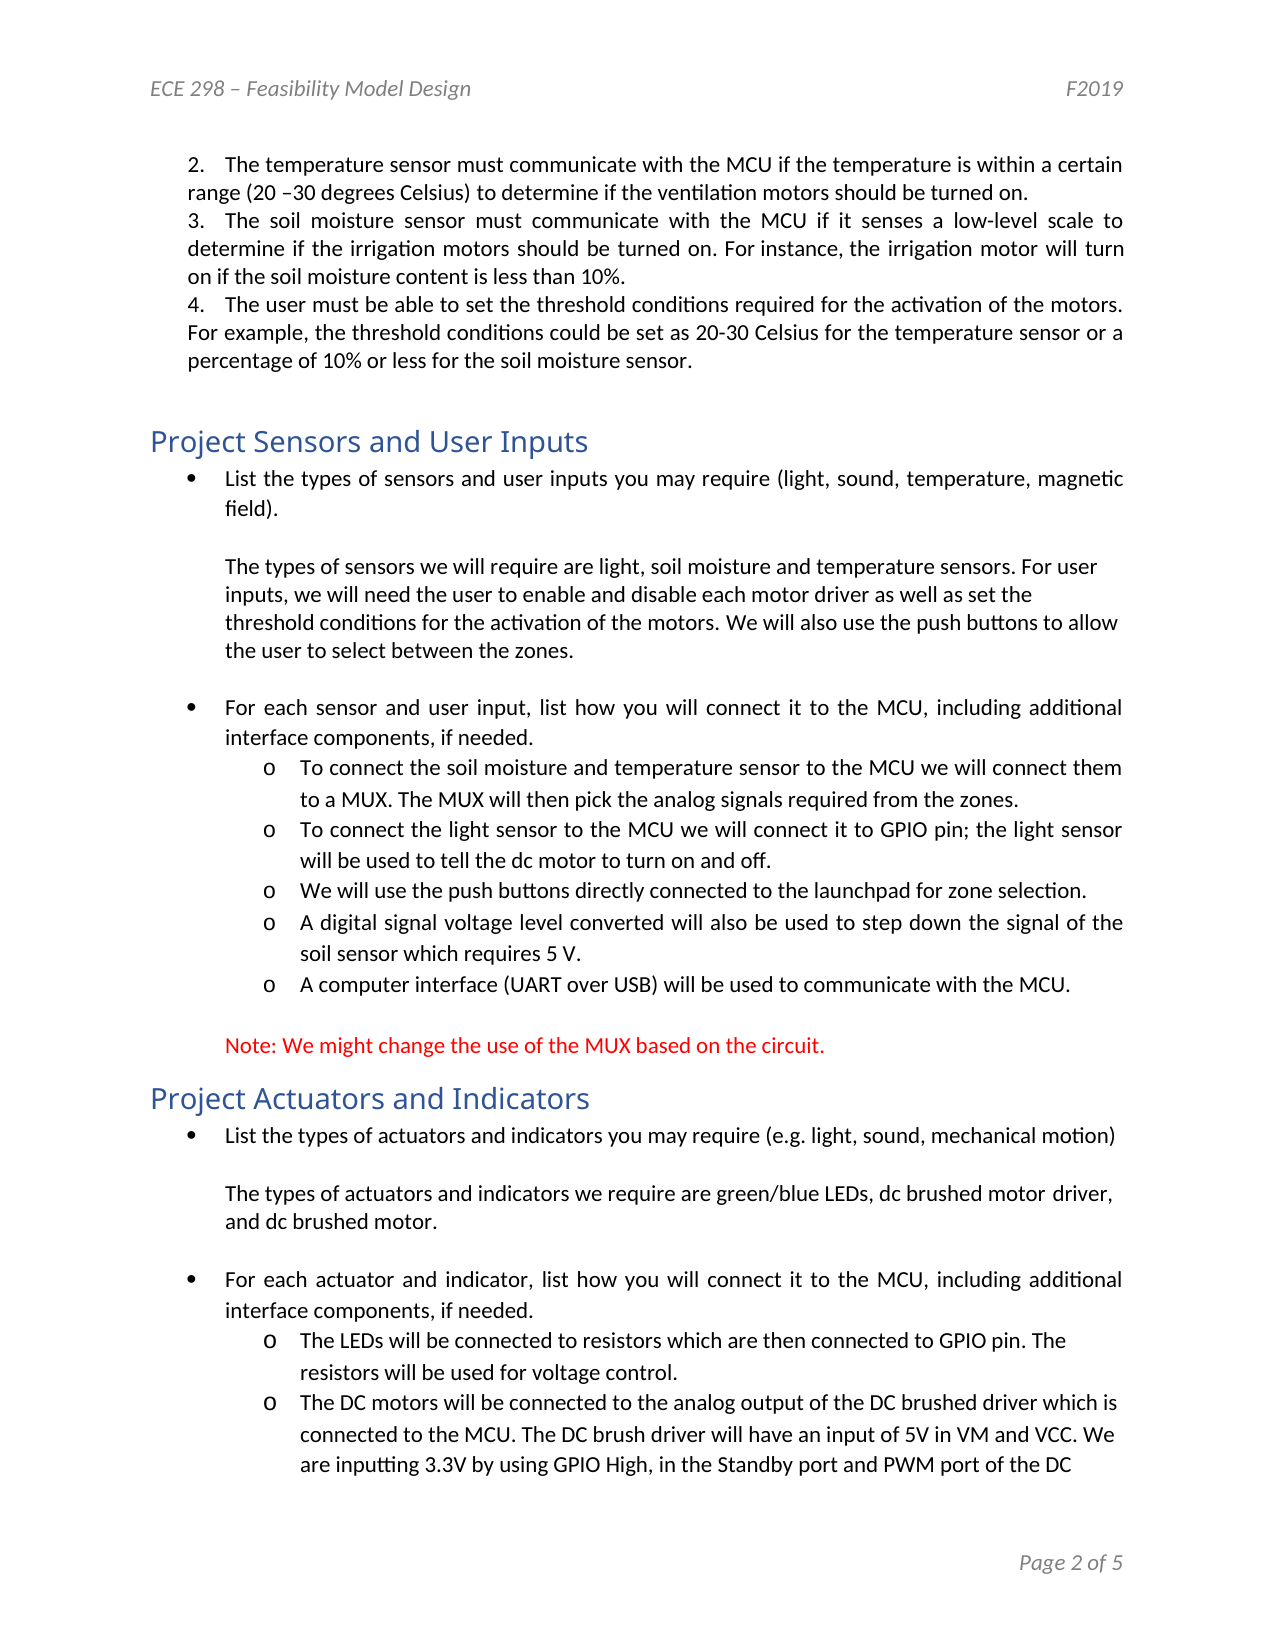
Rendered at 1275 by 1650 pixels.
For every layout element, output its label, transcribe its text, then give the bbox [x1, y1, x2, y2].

subtitle Project Sensors and User Inputs [150, 421, 1125, 461]
list The soil moisture sensor must communicate with the MCU if it senses a low-level scale to determine if the irrigation motors should be turned on. For instance, the irrigation motor will turn on if the soil moisture content is less than 10%. [187, 206, 1125, 290]
list The types of sensors we will require are light, soil moisture and temperature sensors. For user inputs, we will need the user to enable and disable each motor driver as well as set the threshold conditions for the activation of the motors. We will also use the push buttons to allow the user to select between the zones. [574, 552, 1125, 664]
list For each actuator and indicator, list how you will connect it to the MCU, including additional interface components, if needed. [187, 1266, 1125, 1324]
list The temperature sensor must communicate with the MCU if the temperature is within a certain range (20 –30 degrees Celsius) to determine if the ventilation motors should be turned on. [187, 150, 1125, 206]
list A computer interface (UART over USB) will be used to communicate with the MCU. [262, 970, 1125, 999]
list The LEDs will be connected to resistors which are then connected to GPIO pin. The resistors will be used for voltage control. [262, 1326, 1125, 1386]
list For each sensor and user input, list how you will connect it to the MCU, including additional interface components, if needed. [187, 693, 1125, 751]
list To connect the soil moisture and temperature sensor to the MCU we will connect them to a MUX. The MUX will then pick the analog signals required from the zones. [262, 753, 1125, 813]
list List the types of actuators and indicators you may require (e.g. light, sound, mechanical motion) [187, 1121, 1125, 1149]
list To connect the light sensor to the MCU we will connect it to GPIO pin; the light sensor will be used to tell the dc motor to turn on and off. [262, 815, 1125, 874]
list List the types of sensors and user inputs you may require (light, sound, temperature, magnetic field). [187, 464, 1125, 522]
list The user must be able to set the threshold conditions required for the activation of the motors. For example, the threshold conditions could be set as 20-30 Celsius for the temperature sensor or a percentage of 10% or less for the soil moisture sensor. [187, 290, 1125, 374]
list We will use the push buttons directly connected to the launchpad for zone selection. [262, 877, 1125, 906]
list The types of actuators and indicators we require are green/blue LEDs, dc brushed motor driver, and dc brushed motor. [448, 1179, 1125, 1235]
list A digital signal voltage level converted will also be used to step down the signal of the soil sensor which requires 5 V. [262, 908, 1125, 967]
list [262, 1388, 1125, 1478]
list Note: We might change the use of the MUX based on the circuit. [225, 1031, 1125, 1059]
subtitle Project Actuators and Indicators [150, 1078, 1125, 1118]
